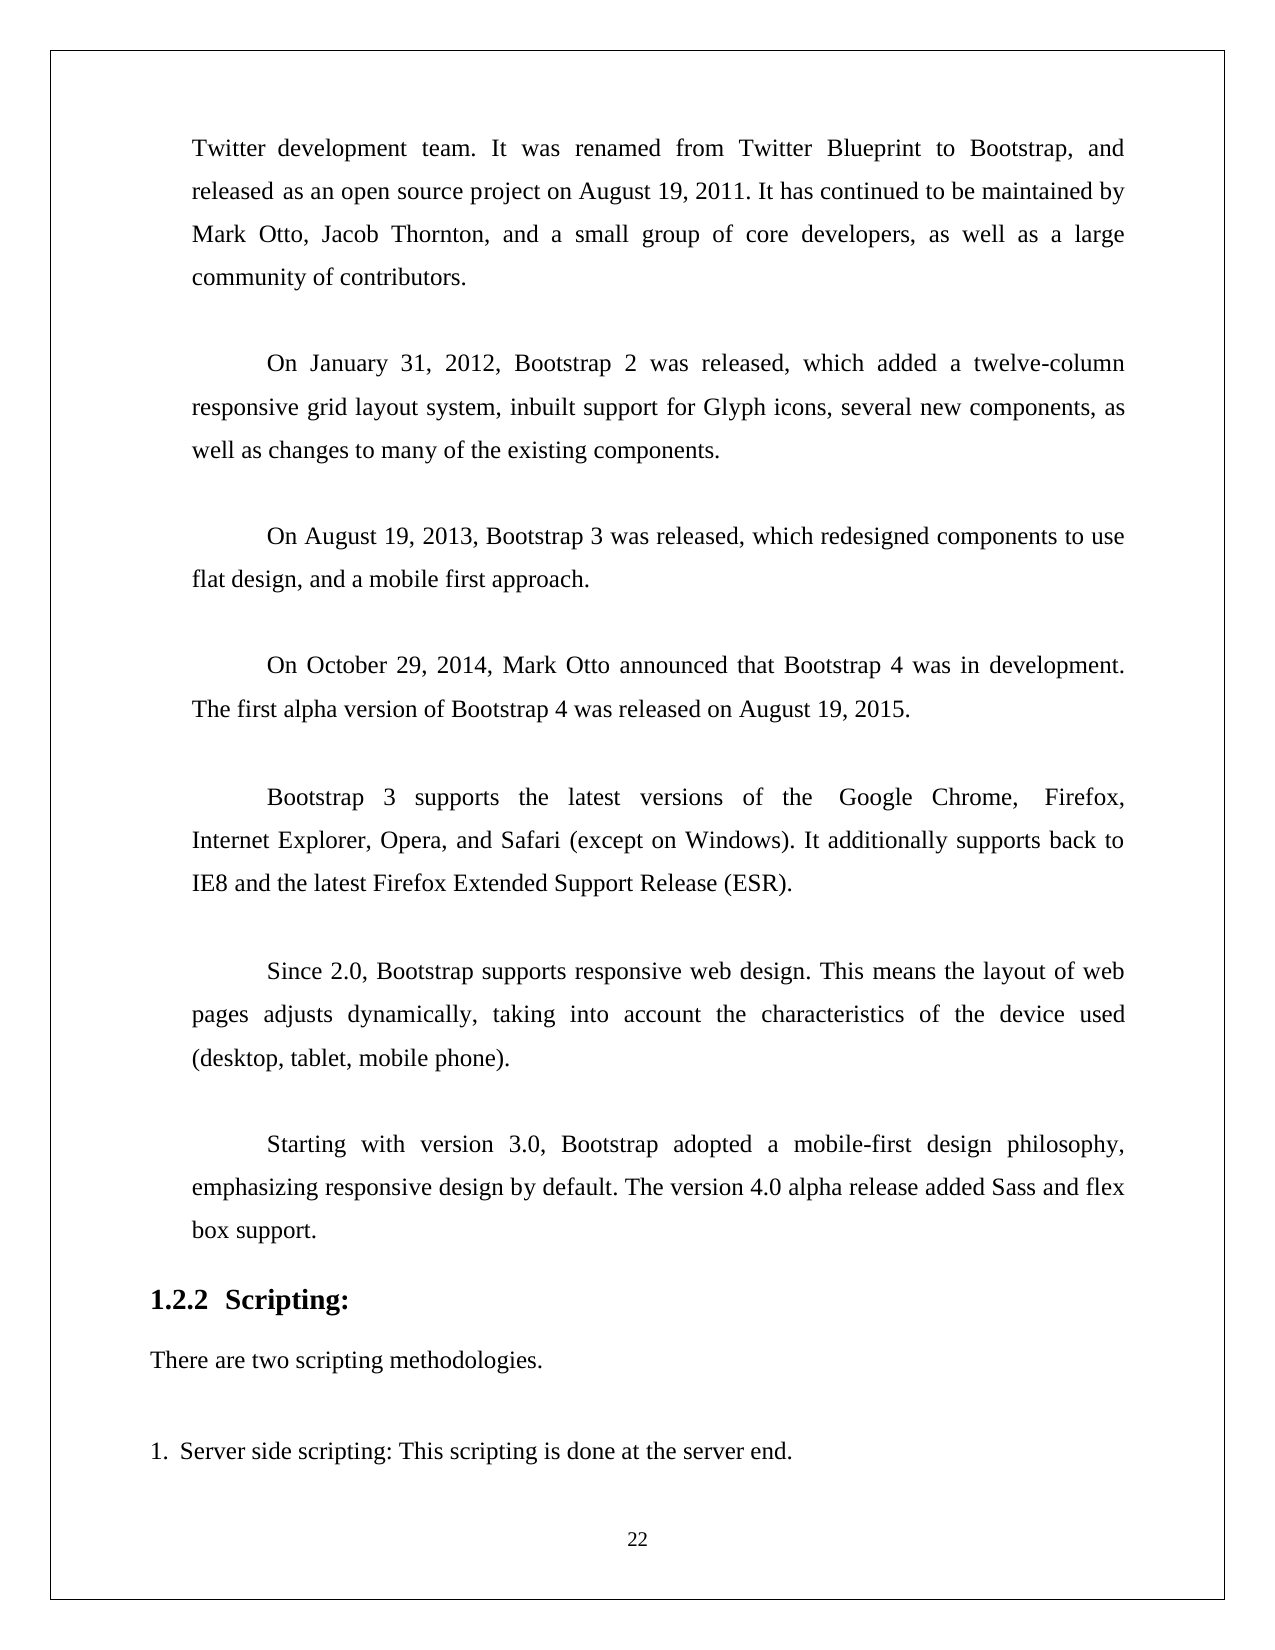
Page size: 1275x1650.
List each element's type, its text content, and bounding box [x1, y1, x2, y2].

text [192, 133, 1125, 291]
text There are two scripting methodologies. [150, 1345, 1125, 1373]
text On January 31, 2012, Bootstrap 2 was released, which added a twelve-column responsive grid layout system, inbuilt support for Glyph icons, several new components, as well as changes to many of the existing components. [192, 348, 1125, 463]
text On October 29, 2014, Mark Otto announced that Bootstrap 4 was in development. The first alpha version of Bootstrap 4 was released on August 19, 2015. [192, 651, 1125, 722]
list Scripting: [150, 1282, 1125, 1316]
list Server side scripting: This scripting is done at the server end. [150, 1436, 1125, 1465]
text On August 19, 2013, Bootstrap 3 was released, which redesigned components to use flat design, and a mobile first approach. [192, 521, 1125, 593]
text Bootstrap 3 supports the latest versions of the Google Chrome, Firefox, Internet Explorer, Opera, and Safari (except on Windows). It additionally supports back to IE8 and the latest Firefox Extended Support Release (ESR). [192, 782, 1125, 897]
text Since 2.0, Bootstrap supports responsive web design. This means the layout of web pages adjusts dynamically, taking into account the characteristics of the device used (desktop, tablet, mobile phone). [192, 956, 1125, 1071]
text Starting with version 3.0, Bootstrap adopted a mobile-first design philosophy, emphasizing responsive design by default. The version 4.0 alpha release added Sass and flex box support. [192, 1129, 1125, 1244]
